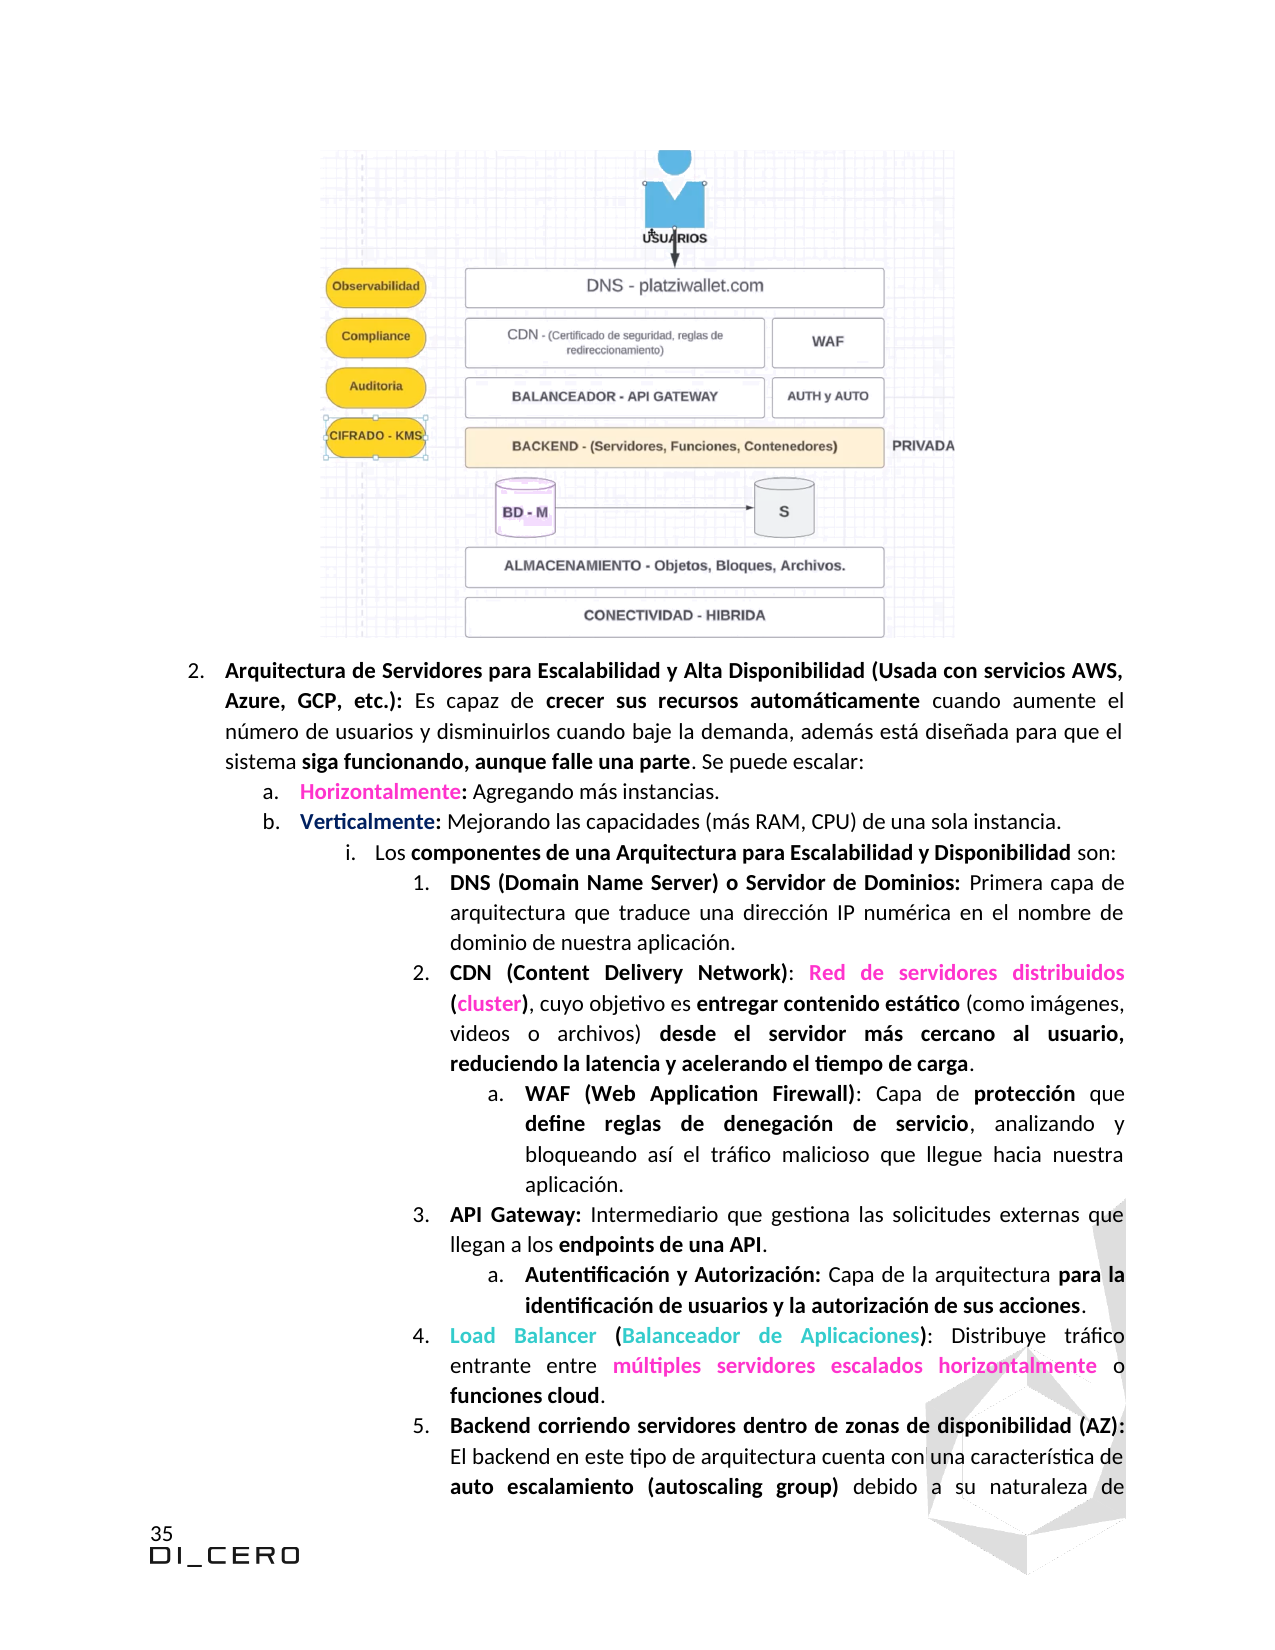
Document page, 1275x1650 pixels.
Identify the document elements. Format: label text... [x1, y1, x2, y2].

picture [150, 1547, 299, 1567]
list Horizontalmente: Agregando más instancias. [262, 777, 1125, 805]
list Verticalmente: Mejorando las capacidades (más RAM, CPU) de una sola instancia. [262, 807, 1125, 835]
list CDN (Content Delivery Network): Red de servidores distribuidos (cluster), cuyo objetivo es entregar contenido estático (como imágenes, videos o archivos) desde el servidor más cercano al usuario, reduciendo la latencia y acelerando el tiempo de carga. [412, 958, 1125, 1077]
picture [320, 150, 955, 638]
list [412, 1412, 1125, 1500]
list WAF (Web Application Firewall): Capa de protección que define reglas de denegación de servicio, analizando y bloqueando así el tráfico malicioso que llegue hacia nuestra aplicación. [487, 1079, 1125, 1198]
list Load Balancer (Balanceador de Aplicaciones): Distribuye tráfico entrante entre múltiples servidores escalados horizontalmente o funciones cloud. [412, 1321, 1125, 1409]
list API Gateway: Intermediario que gestiona las solicitudes externas que llegan a los endpoints de una API. [412, 1200, 1125, 1258]
list DNS (Domain Name Server) o Servidor de Dominios: Primera capa de arquitectura que traduce una dirección IP numérica en el nombre de dominio de nuestra aplicación. [412, 868, 1125, 956]
list Los componentes de una Arquitectura para Escalabilidad y Disponibilidad son: [356, 838, 1125, 866]
list Arquitectura de Servidores para Escalabilidad y Alta Disponibilidad (Usada con servicios AWS, Azure, GCP, etc.): Es capaz de crecer sus recursos automáticamente cuando aumente el número de usuarios y disminuirlos cuando baje la demanda, además está diseñada para que el sistema siga funcionando, aunque falle una parte. Se puede escalar: [187, 656, 1125, 775]
list Autentificación y Autorización: Capa de la arquitectura para la identificación de usuarios y la autorización de sus acciones. [487, 1261, 1125, 1319]
picture [925, 1198, 1126, 1575]
